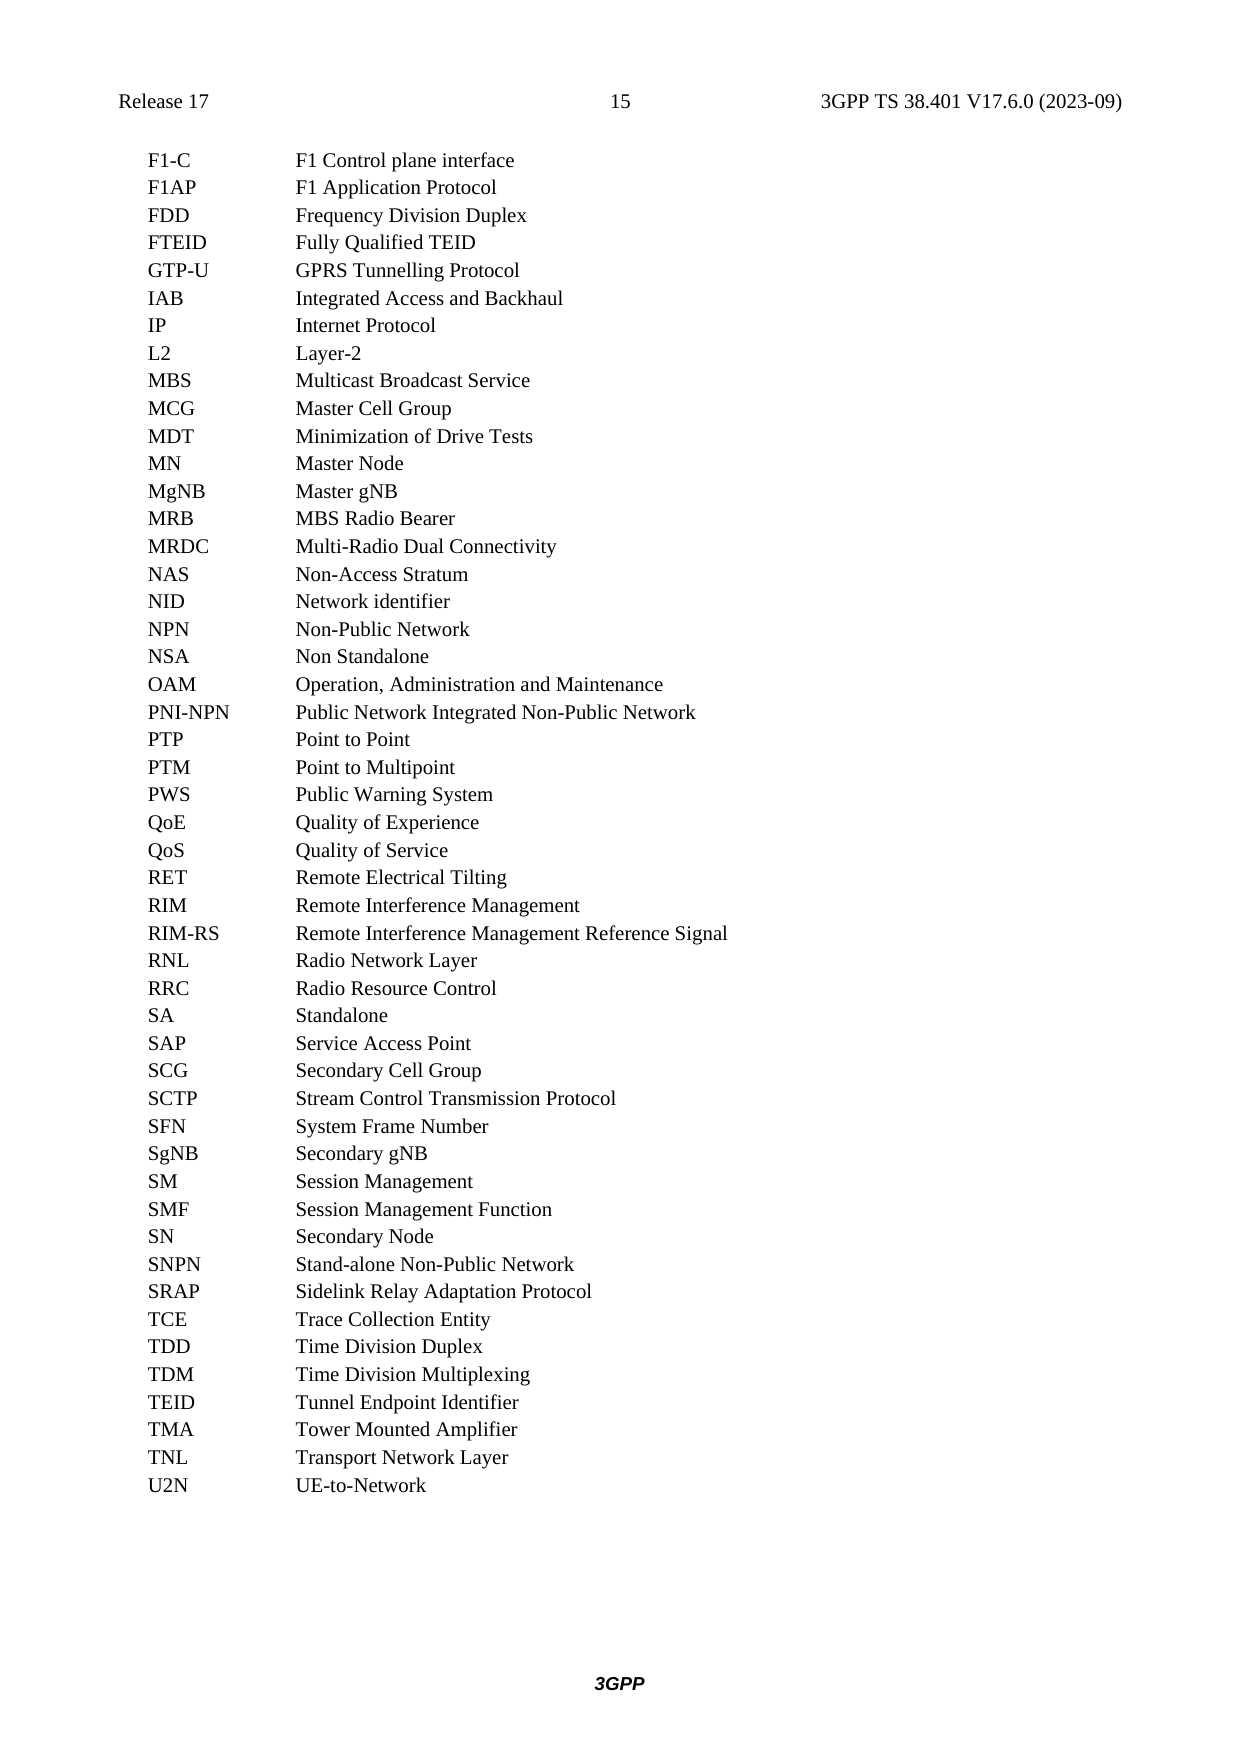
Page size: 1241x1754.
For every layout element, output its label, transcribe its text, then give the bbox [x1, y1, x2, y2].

text MCG Master Cell Group [148, 396, 1122, 420]
text SNPN Stand-alone Non-Public Network [148, 1252, 1122, 1276]
text SCG Secondary Cell Group [148, 1058, 1122, 1082]
text TNL Transport Network Layer [148, 1445, 1122, 1469]
text F1AP F1 Application Protocol [148, 175, 1122, 199]
text QoE Quality of Experience [148, 810, 1122, 834]
text RRC Radio Resource Control [148, 976, 1122, 1000]
text GTP-U GPRS Tunnelling Protocol [148, 258, 1122, 282]
text SA Standalone [148, 1003, 1122, 1027]
text NSA Non Standalone [148, 644, 1122, 668]
text TDD Time Division Duplex [148, 1334, 1122, 1358]
text SFN System Frame Number [148, 1114, 1122, 1138]
text SCTP Stream Control Transmission Protocol [148, 1086, 1122, 1110]
text SgNB Secondary gNB [148, 1141, 1122, 1165]
text NPN Non-Public Network [148, 617, 1122, 641]
text MN Master Node [148, 451, 1122, 475]
text FDD Frequency Division Duplex [148, 203, 1122, 227]
text FTEID Fully Qualified TEID [148, 230, 1122, 254]
text SRAP Sidelink Relay Adaptation Protocol [148, 1279, 1122, 1303]
text MDT Minimization of Drive Tests [148, 423, 1122, 448]
text SN Secondary Node [148, 1224, 1122, 1248]
text RIM Remote Interference Management [148, 893, 1122, 917]
text TCE Trace Collection Entity [148, 1307, 1122, 1331]
text OAM Operation, Administration and Maintenance [148, 672, 1122, 696]
text SAP Service Access Point [148, 1031, 1122, 1055]
text F1-C F1 Control plane interface [148, 147, 1122, 172]
text IP Internet Protocol [148, 313, 1122, 337]
text MBS Multicast Broadcast Service [148, 368, 1122, 392]
text IAB Integrated Access and Backhaul [148, 286, 1122, 309]
text TMA Tower Mounted Amplifier [148, 1417, 1122, 1441]
text NID Network identifier [148, 589, 1122, 613]
text TDM Time Division Multiplexing [148, 1362, 1122, 1386]
text QoS Quality of Service [148, 838, 1122, 862]
text RNL Radio Network Layer [148, 948, 1122, 972]
text MgNB Master gNB [148, 479, 1122, 503]
text PWS Public Warning System [148, 782, 1122, 806]
text SMF Session Management Function [148, 1196, 1122, 1221]
text TEID Tunnel Endpoint Identifier [148, 1390, 1122, 1414]
text SM Session Management [148, 1169, 1122, 1193]
text L2 Layer-2 [118, 341, 1122, 365]
text U2N UE-to-Network [148, 1472, 1122, 1497]
text RET Remote Electrical Tilting [148, 865, 1122, 889]
text MRDC Multi-Radio Dual Connectivity [148, 534, 1122, 558]
text RIM-RS Remote Interference Management Reference Signal [148, 920, 1122, 944]
text PTM Point to Multipoint [148, 755, 1122, 779]
text PNI-NPN Public Network Integrated Non-Public Network [148, 699, 1122, 724]
text NAS Non-Access Stratum [148, 562, 1122, 586]
text MRB MBS Radio Bearer [148, 506, 1122, 530]
text PTP Point to Point [148, 727, 1122, 751]
